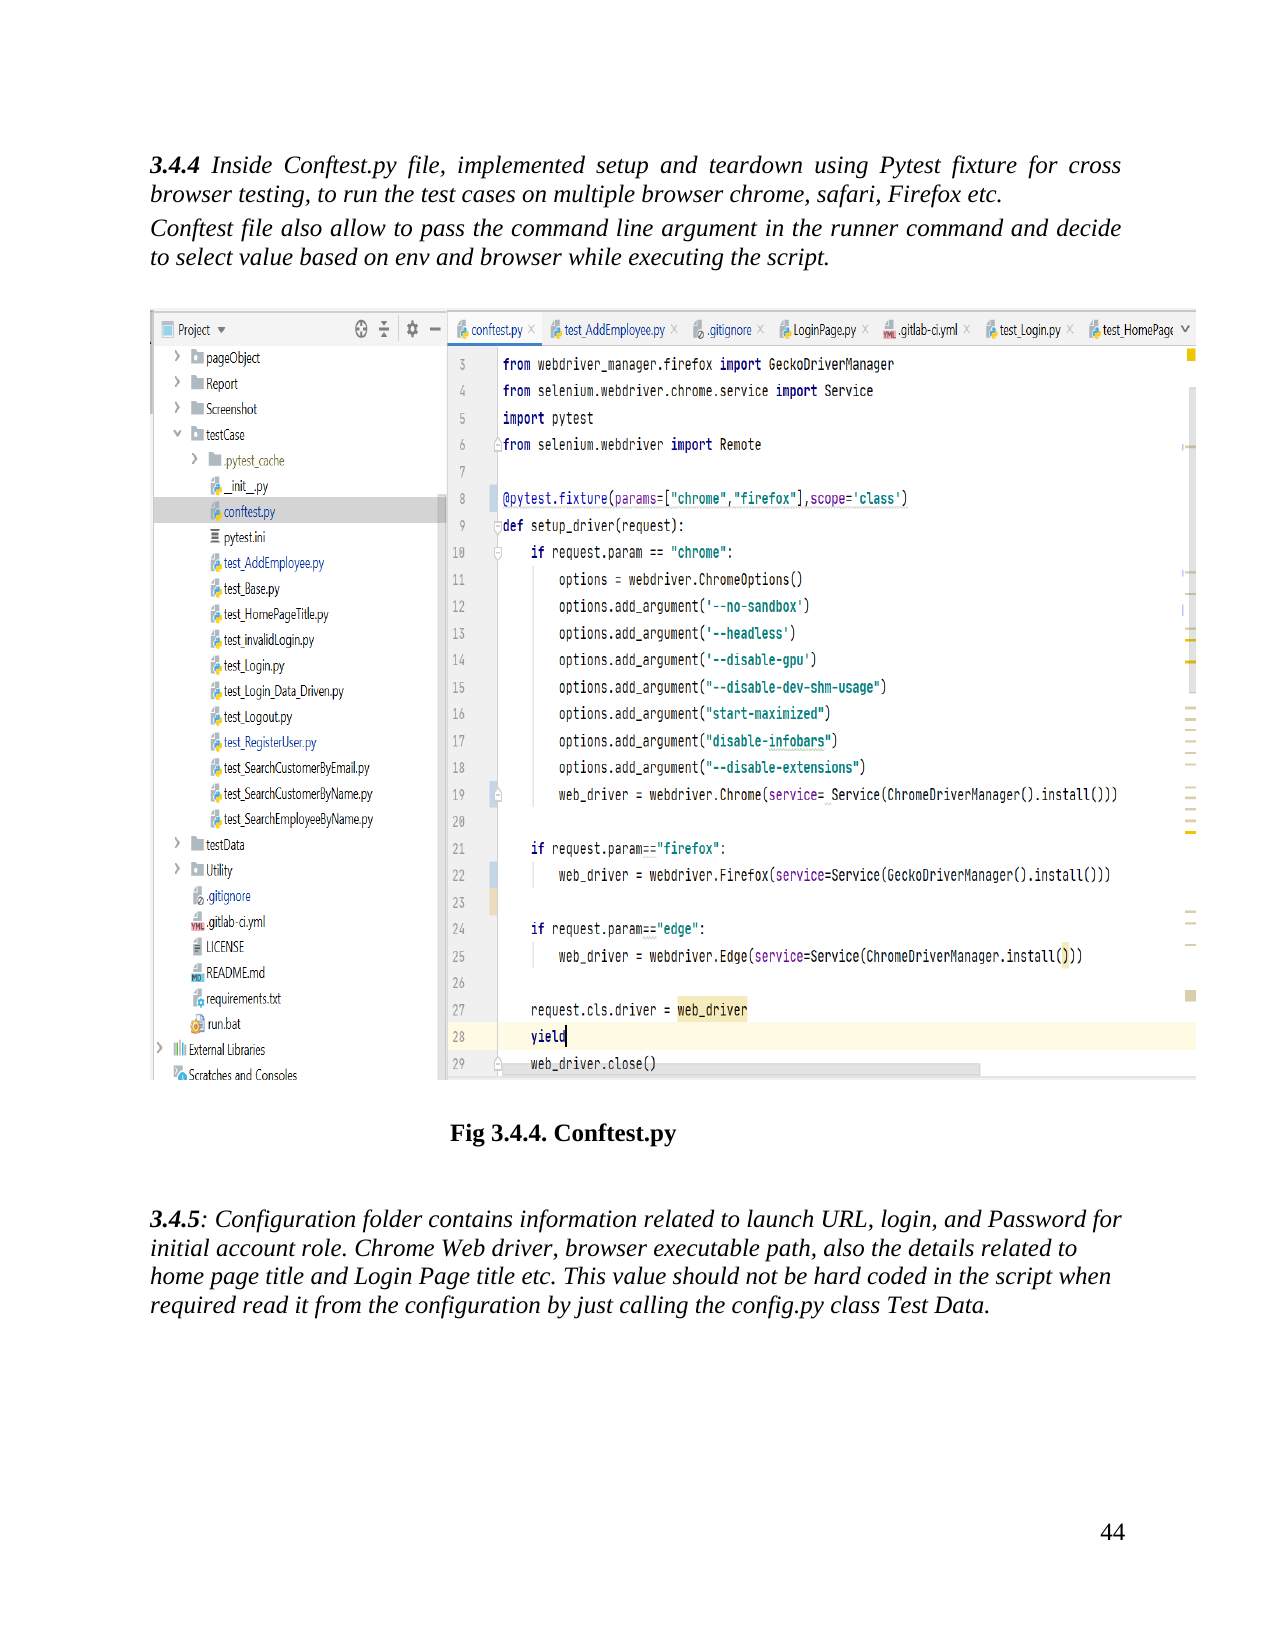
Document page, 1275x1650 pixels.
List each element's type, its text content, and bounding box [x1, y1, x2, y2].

picture [150, 308, 1196, 1080]
subtitle Conftest file also allow to pass the command line argument in the runner command and decide to select value based on env and browser while executing the script. [150, 213, 1125, 271]
subtitle Fig 3.4.4. Conftest.py [150, 1118, 1125, 1146]
subtitle 3.4.4 Inside Conftest.py file, implemented setup and teardown using Pytest fixture for cross browser testing, to run the test cases on multiple browser chrome, safari, Firefox etc. [150, 150, 1125, 207]
text 3.4.5: Configuration folder contains information related to launch URL, login, and Password for initial account role. Chrome Web driver, browser executable path, also the details related to home page title and Login Page title etc. This value should not be hard coded in the script when required read it from the configuration by just calling the config.py class Test Data. [150, 1204, 1125, 1319]
